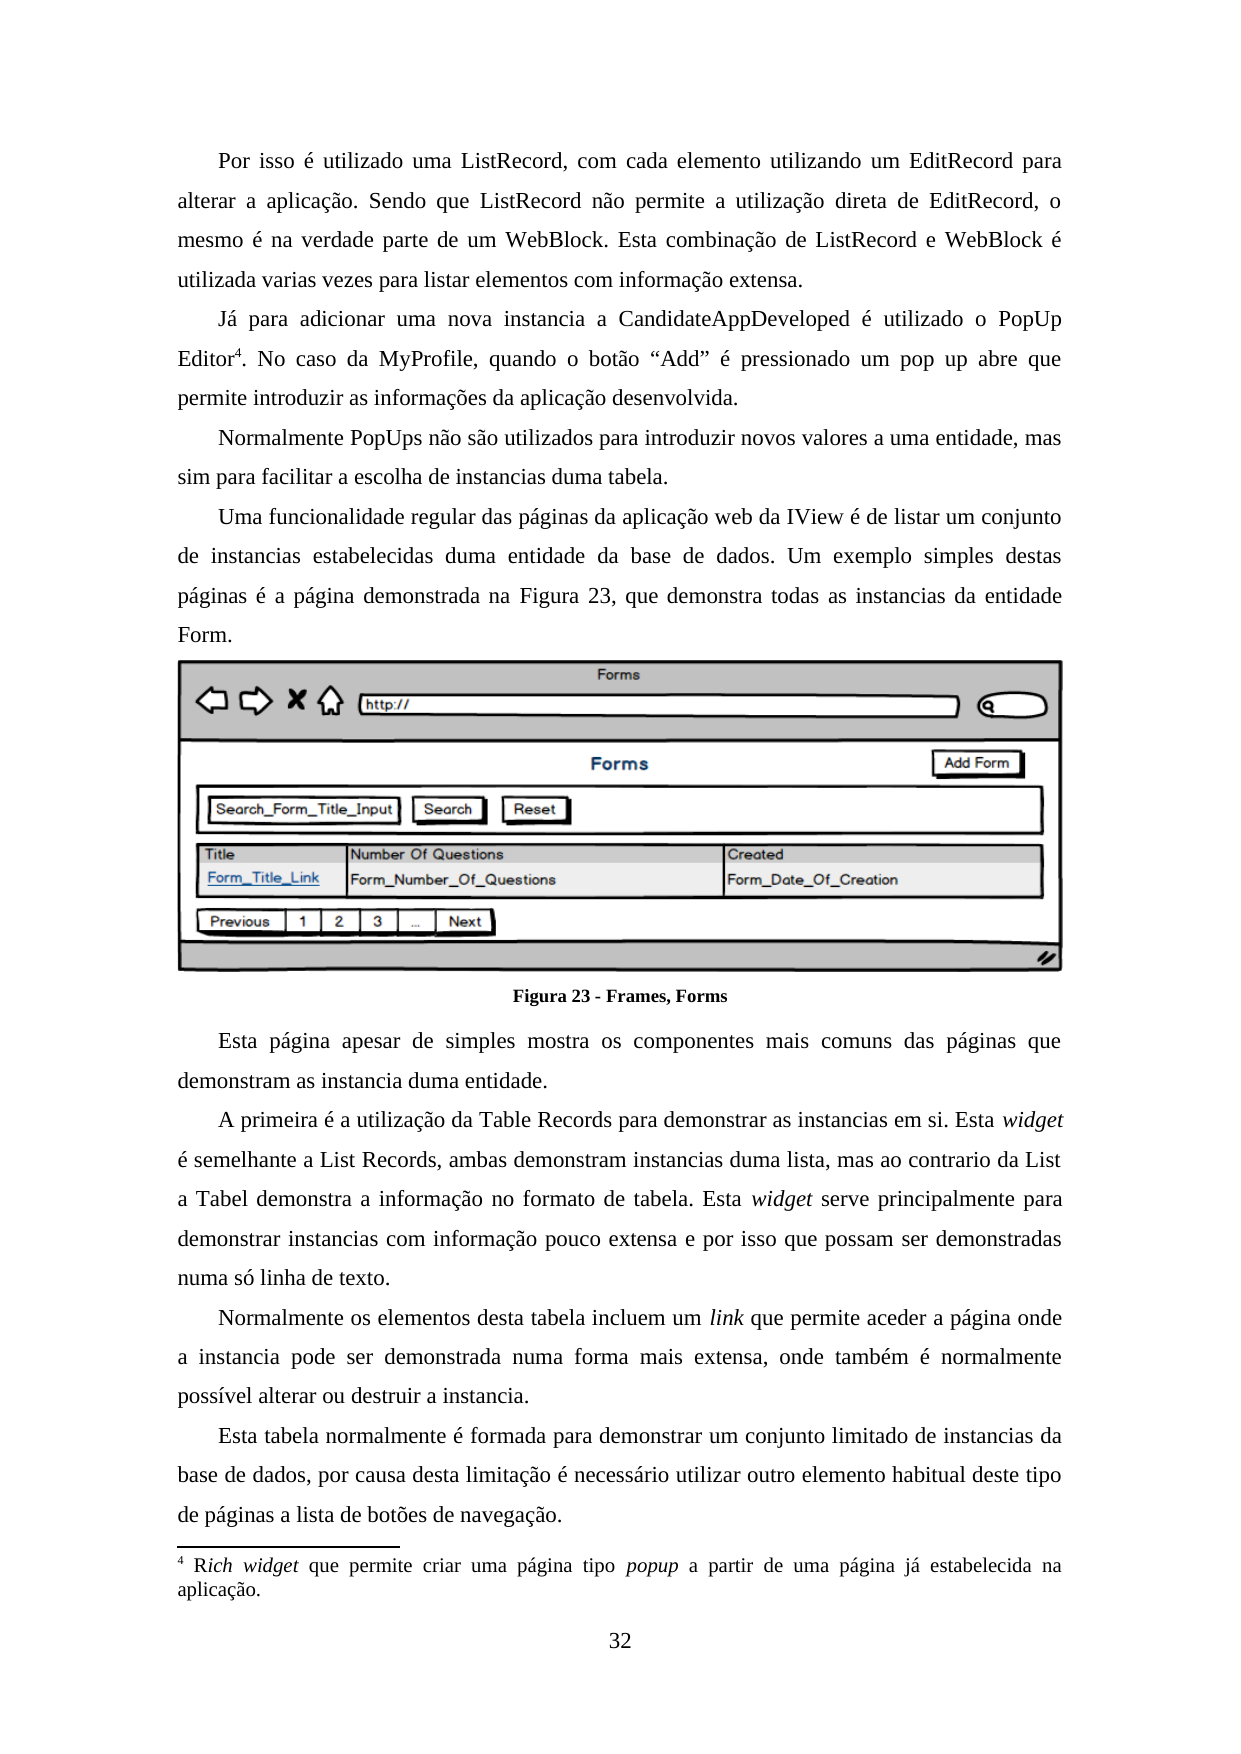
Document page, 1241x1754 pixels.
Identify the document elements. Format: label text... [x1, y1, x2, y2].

text A primeira é a utilização da Table Records para demonstrar as instancias em si. Esta widget é semelhante a List Records, ambas demonstram instancias duma lista, mas ao contrario da List a Tabel demonstra a informação no formato de tabela. Esta widget serve principalmente para demonstrar instancias com informação pouco extensa e por isso que possam ser demonstradas numa só linha de texto. [177, 1106, 1063, 1291]
text Por isso é utilizado uma ListRecord, com cada elemento utilizando um EditRecord para alterar a aplicação. Sendo que ListRecord não permite a utilização direta de EditRecord, o mesmo é na verdade parte de um WebBlock. Esta combinação de ListRecord e WebBlock é utilizada varias vezes para listar elementos com informação extensa. [177, 148, 1063, 292]
text Já para adicionar uma nova instancia a CandidateAppDeveloped é utilizado o PopUp Editor. No caso da MyProfile, quando o botão “Add” é pressionado um pop up abre que permite introduzir as informações da aplicação desenvolvida. [177, 306, 1063, 411]
text Normalmente os elementos desta tabela incluem um link que permite aceder a página onde a instancia pode ser demonstrada numa forma mais extensa, onde também é normalmente possível alterar ou destruir a instancia. [177, 1304, 1063, 1409]
text Normalmente PopUps não são utilizados para introduzir novos valores a uma entidade, mas sim para facilitar a escolha de instancias duma tabela. [177, 424, 1063, 490]
text Uma funcionalidade regular das páginas da aplicação web da IView é de listar um conjunto de instancias estabelecidas duma entidade da base de dados. Um exemplo simples destas páginas é a página demonstrada na Figura 25, que demonstra todas as instancias da entidade Form. [177, 503, 1063, 648]
picture [177, 660, 1063, 972]
text Esta página apesar de simples mostra os componentes mais comuns das páginas que demonstram as instancia duma entidade. [177, 1027, 1063, 1093]
text Esta tabela normalmente é formada para demonstrar um conjunto limitado de instancias da base de dados, por causa desta limitação é necessário utilizar outro elemento habitual deste tipo de páginas a lista de botões de navegação. [177, 1422, 1063, 1527]
